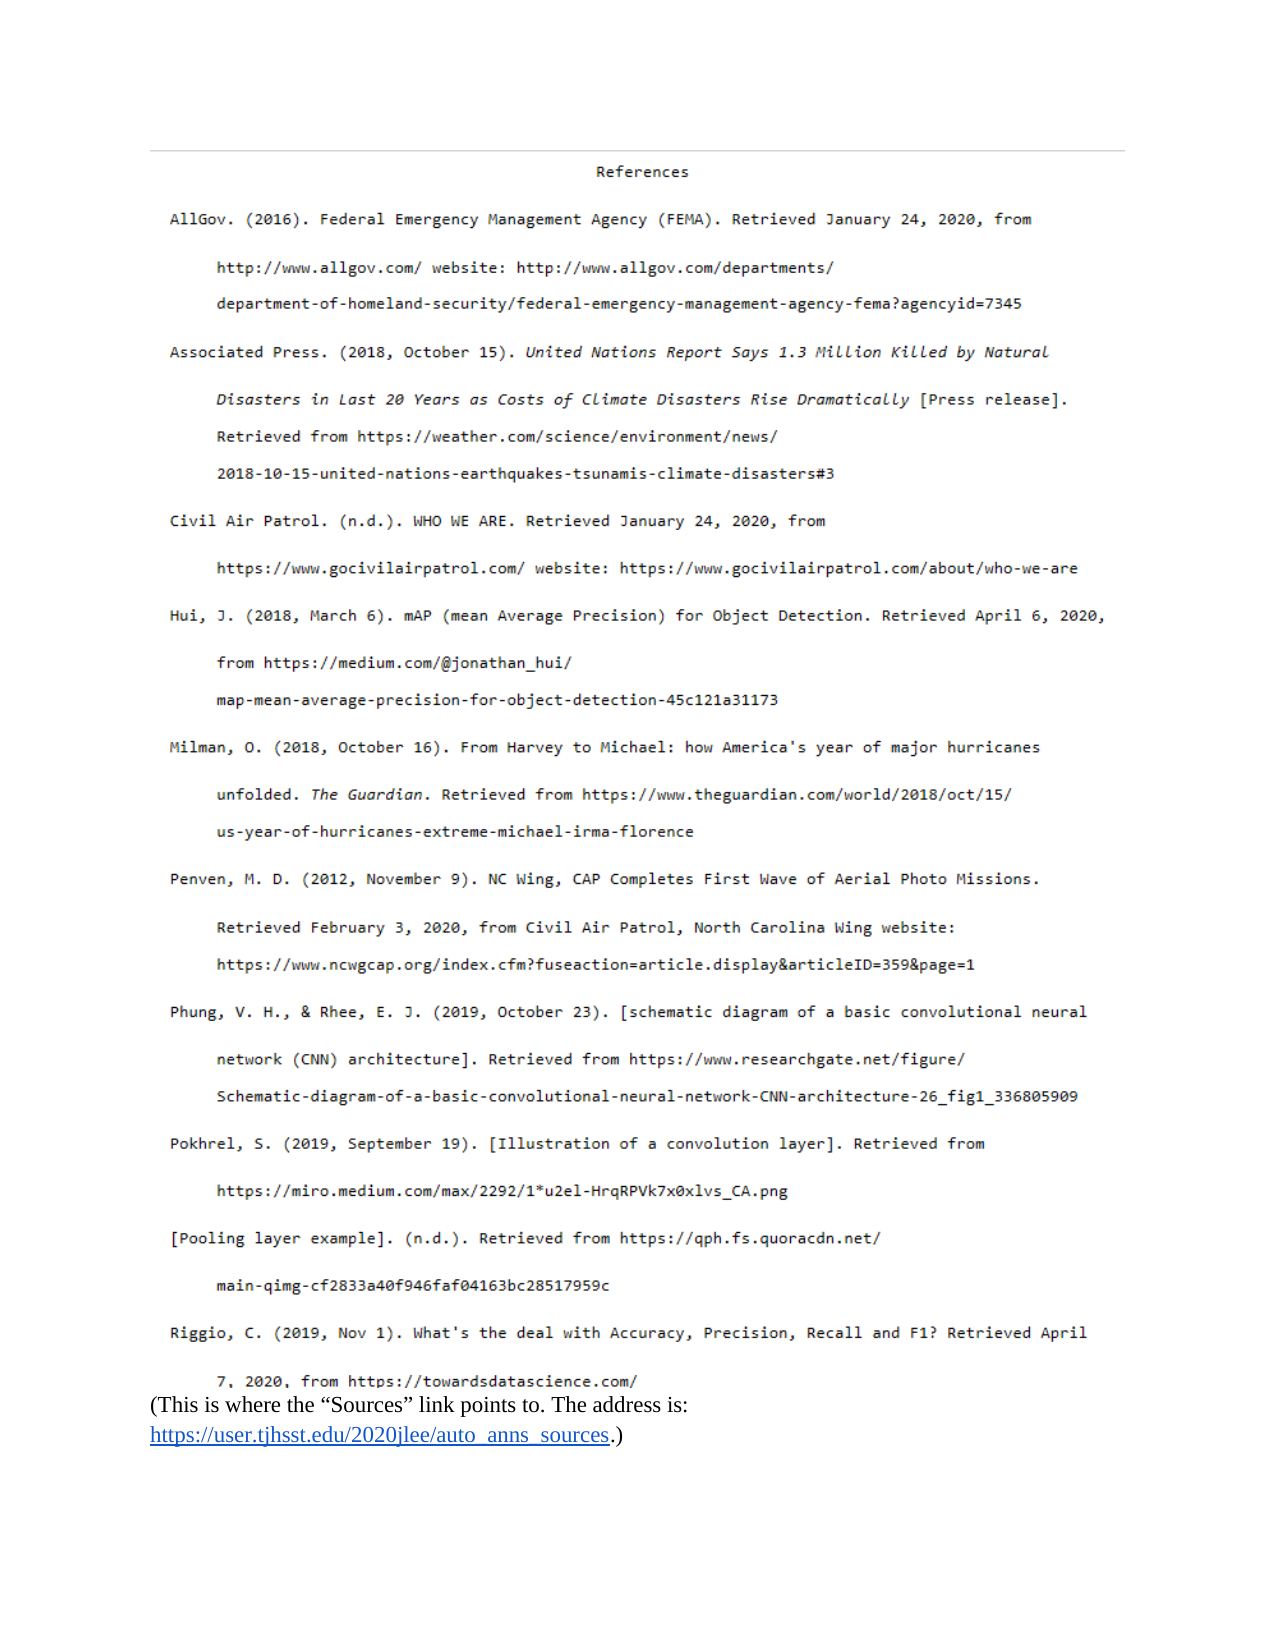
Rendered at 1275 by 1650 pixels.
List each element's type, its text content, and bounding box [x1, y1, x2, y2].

text (This is where the “Sources” link points to. The address is: https://user.tjhsst.edu/2020jlee/auto_anns_sources.) [150, 1391, 1125, 1448]
picture [150, 150, 1125, 1388]
